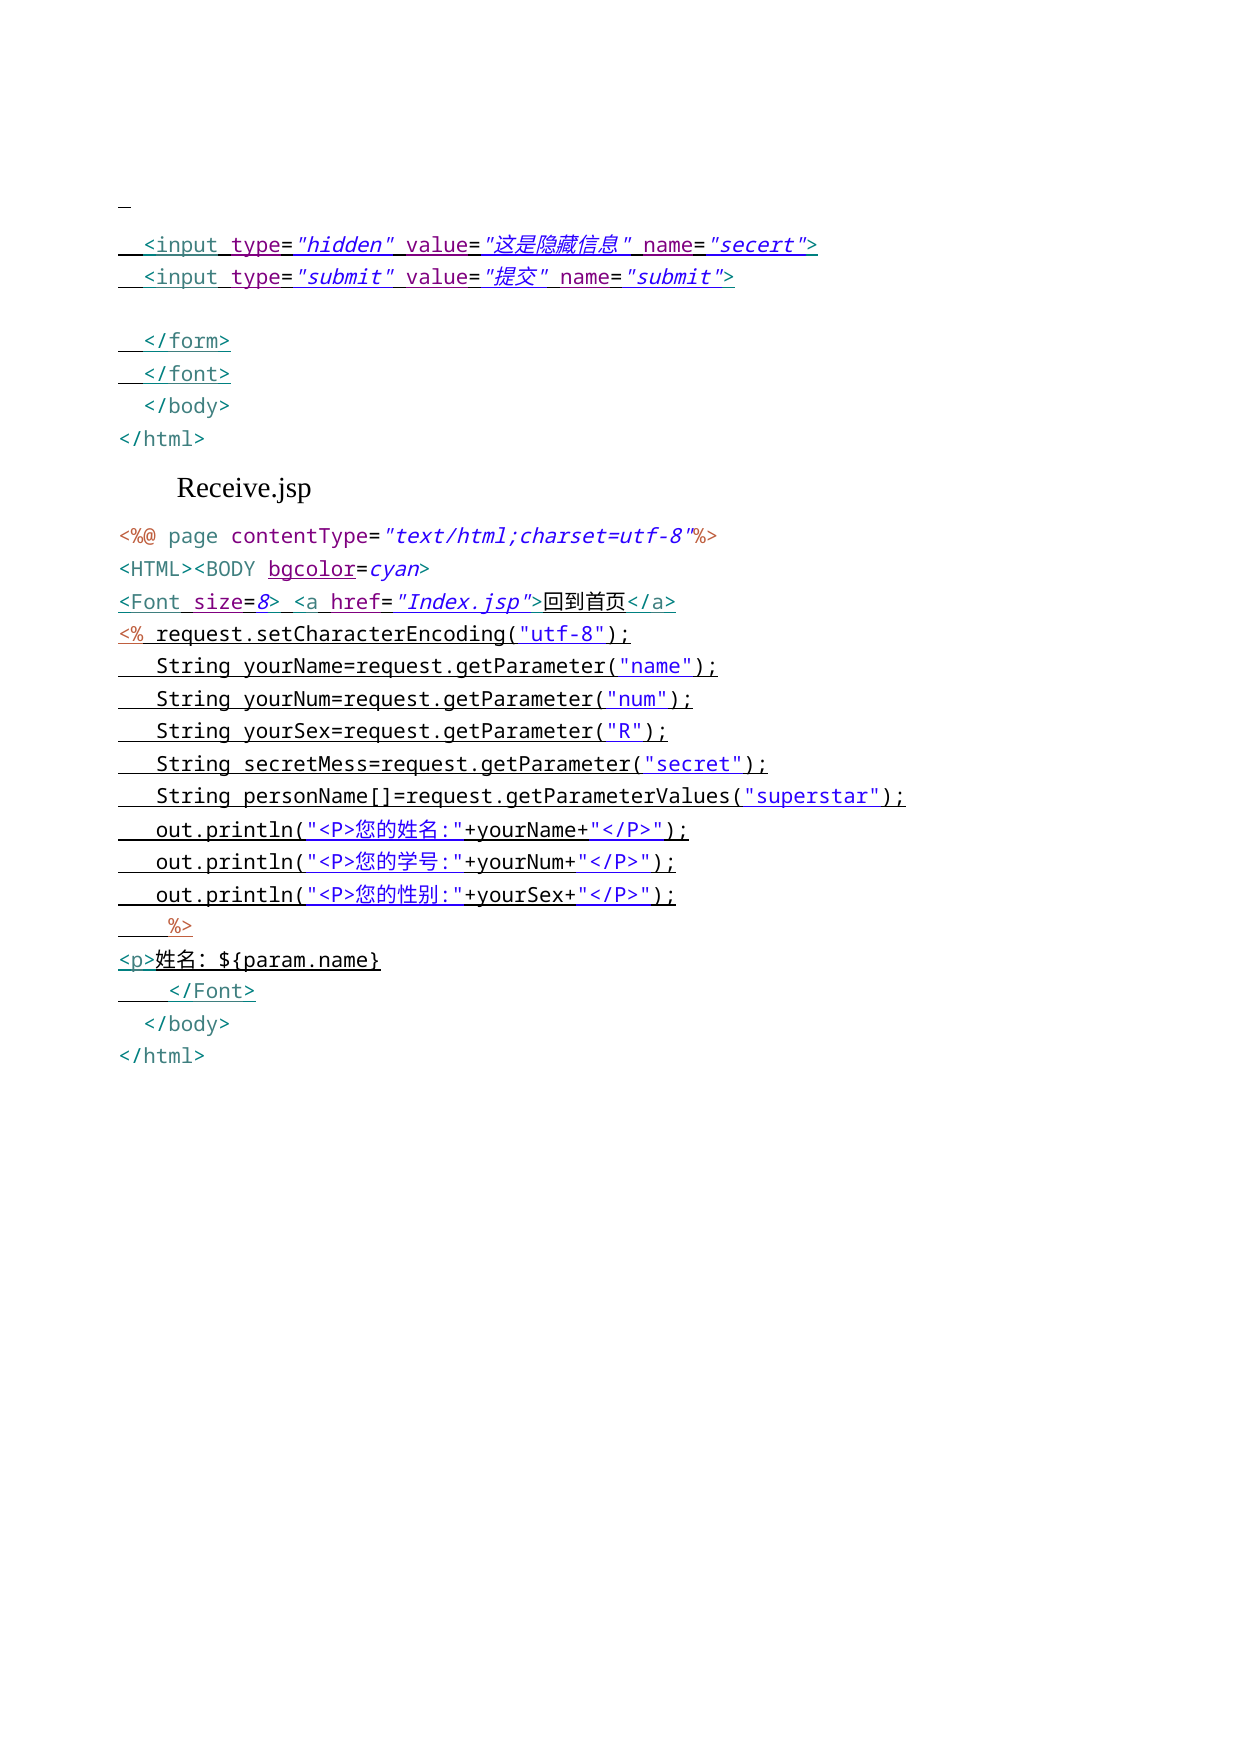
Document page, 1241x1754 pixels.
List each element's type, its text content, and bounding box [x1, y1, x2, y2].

text <Font size=8> <a href="Index.jsp">回到首页</a> [118, 584, 1093, 617]
text </body> [118, 389, 1093, 422]
text </Font> [118, 974, 1093, 1007]
text String secretMess=request.getParameter("secret"); [118, 747, 1093, 779]
text out.println("<P>您的姓名:"+yourName+"</P>"); [118, 812, 1093, 844]
text String yourSex=request.getParameter("R"); [118, 714, 1093, 747]
text String yourName=request.getParameter("name"); [118, 649, 1093, 682]
text String yourNum=request.getParameter("num"); [118, 682, 1093, 714]
text </font> [118, 357, 1093, 389]
text %> [118, 909, 1093, 942]
text out.println("<P>您的性别:"+yourSex+"</P>"); [118, 877, 1093, 909]
text <HTML><BODY bgcolor=cyan> [118, 552, 1093, 584]
text </html> [118, 422, 1093, 454]
text <%@ page contentType="text/html;charset=utf-8"%> [118, 519, 1093, 552]
text </form> [118, 324, 1093, 357]
text out.println("<P>您的学号:"+yourNum+"</P>"); [118, 844, 1093, 877]
text <input type="hidden" value="这是隐藏信息" name="secert"> [118, 227, 1093, 259]
text <input type="submit" value="提交" name="submit"> [118, 259, 1093, 292]
text <% request.setCharacterEncoding("utf-8"); [118, 617, 1093, 649]
text </body> [118, 1007, 1093, 1039]
text String personName[]=request.getParameterValues("superstar"); [118, 779, 1093, 812]
text </html> [118, 1039, 1093, 1072]
list Receive.jsp [118, 454, 1093, 519]
text <p>姓名：${param.name} [118, 942, 1093, 974]
